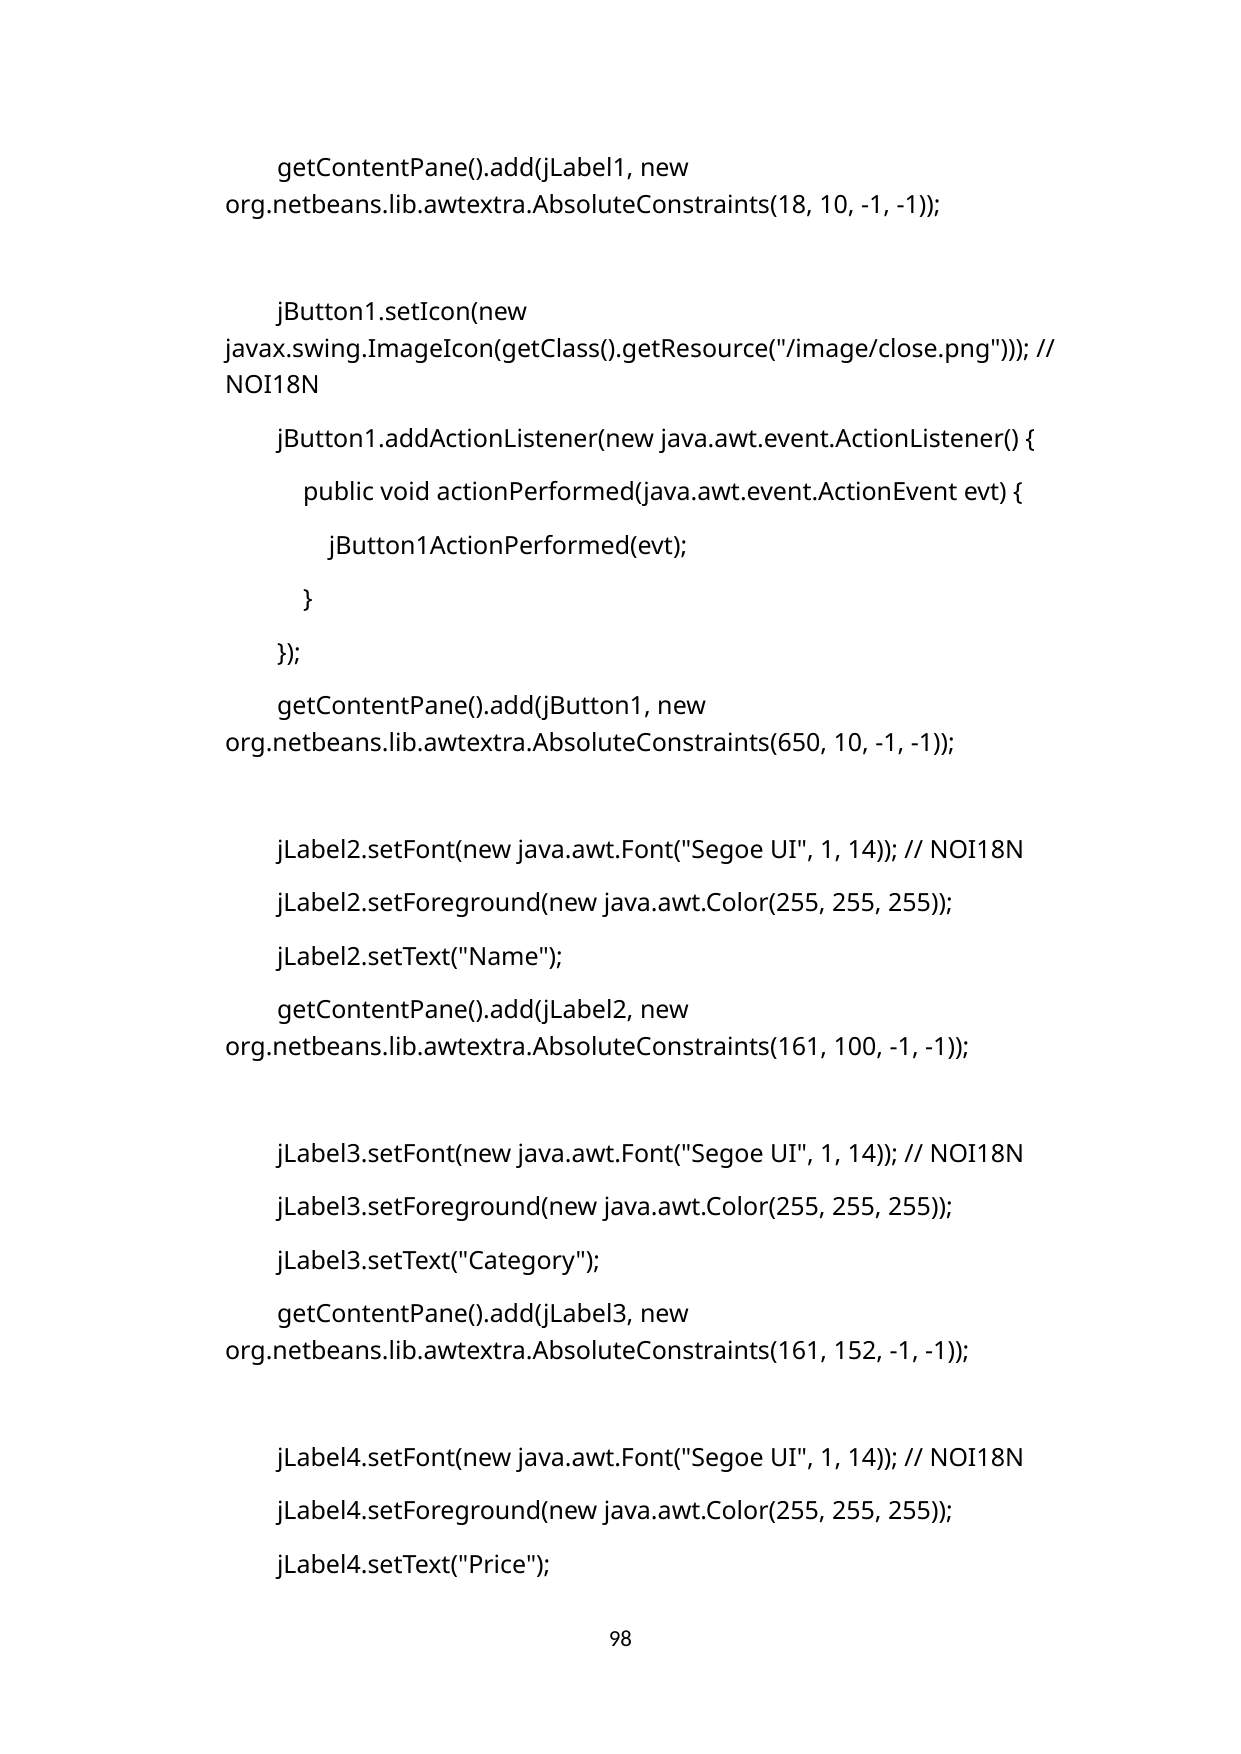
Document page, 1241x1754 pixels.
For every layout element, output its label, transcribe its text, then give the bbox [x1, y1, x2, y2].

text jButton1ActionPerformed(evt); [225, 527, 1090, 562]
text getContentPane().add(jButton1, new org.netbeans.lib.awtextra.AbsoluteConstraints(650, 10, -1, -1)); [225, 688, 1090, 759]
text } [225, 581, 1090, 615]
text getContentPane().add(jLabel2, new org.netbeans.lib.awtextra.AbsoluteConstraints(161, 100, -1, -1)); [225, 992, 1090, 1063]
text public void actionPerformed(java.awt.event.ActionEvent evt) { [225, 474, 1090, 508]
text jButton1.addActionListener(new java.awt.event.ActionListener() { [225, 421, 1090, 455]
text getContentPane().add(jLabel1, new org.netbeans.lib.awtextra.AbsoluteConstraints(18, 10, -1, -1)); [225, 150, 1090, 221]
text jLabel2.setText("Name"); [225, 938, 1090, 972]
text jLabel4.setFont(new java.awt.Font("Segoe UI", 1, 14)); // NOI18N [225, 1439, 1090, 1473]
text jLabel2.setForeground(new java.awt.Color(255, 255, 255)); [225, 885, 1090, 919]
text jLabel3.setForeground(new java.awt.Color(255, 255, 255)); [225, 1189, 1090, 1223]
text jLabel4.setText("Price"); [225, 1546, 1090, 1580]
text jLabel3.setFont(new java.awt.Font("Segoe UI", 1, 14)); // NOI18N [225, 1135, 1090, 1169]
text jLabel3.setText("Category"); [225, 1242, 1090, 1276]
text }); [225, 634, 1090, 668]
text getContentPane().add(jLabel3, new org.netbeans.lib.awtextra.AbsoluteConstraints(161, 152, -1, -1)); [225, 1296, 1090, 1367]
text jLabel4.setForeground(new java.awt.Color(255, 255, 255)); [225, 1493, 1090, 1527]
text jLabel2.setFont(new java.awt.Font("Segoe UI", 1, 14)); // NOI18N [225, 831, 1090, 866]
text jButton1.setIcon(new javax.swing.ImageIcon(getClass().getResource("/image/close.png"))); // NOI18N [225, 294, 1090, 401]
